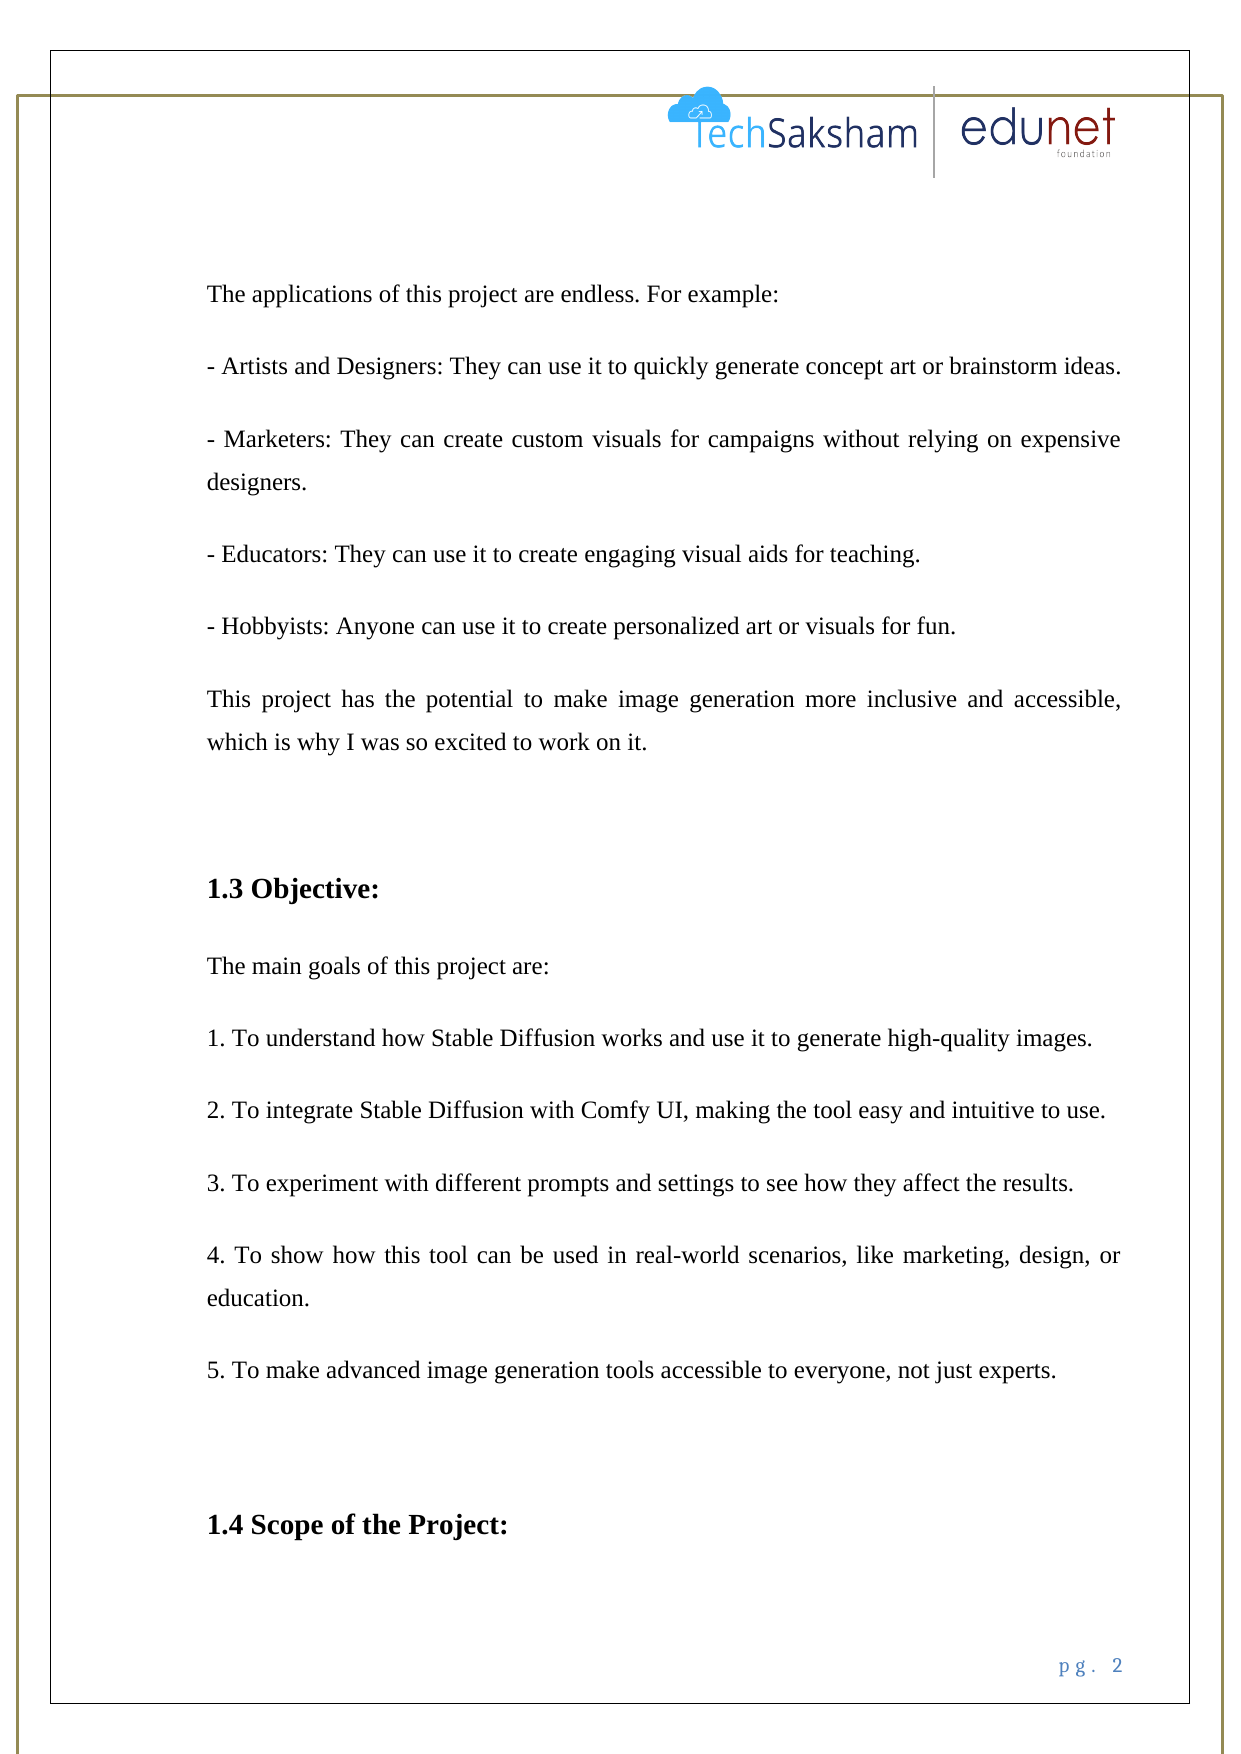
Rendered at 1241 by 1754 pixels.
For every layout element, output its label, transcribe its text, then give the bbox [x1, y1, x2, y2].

text - Marketers: They can create custom visuals for campaigns without relying on expensive designers. [207, 424, 1122, 496]
text 1.3 Objective: [207, 871, 1122, 905]
text 1. To understand how Stable Diffusion works and use it to generate high-quality images. [207, 1023, 1122, 1052]
text The applications of this project are endless. For example: [207, 279, 1122, 308]
text The main goals of this project are: [207, 951, 1122, 979]
picture [662, 79, 923, 154]
text 5. To make advanced image generation tools accessible to everyone, not just experts. [207, 1355, 1122, 1384]
text 3. To experiment with different prompts and settings to see how they affect the results. [207, 1168, 1122, 1196]
text - Artists and Designers: They can use it to quickly generate concept art or brainstorm ideas. [207, 351, 1122, 380]
text - Educators: They can use it to create engaging visual aids for teaching. [207, 539, 1122, 568]
text - Hobbyists: Anyone can use it to create personalized art or visuals for fun. [207, 611, 1122, 640]
text This project has the potential to make image generation more inclusive and accessible, which is why I was so excited to work on it. [207, 684, 1122, 756]
text 1.4 Scope of the Project: [207, 1507, 1122, 1541]
text 4. To show how this tool can be used in real-world scenarios, like marketing, design, or education. [207, 1240, 1122, 1312]
picture [955, 100, 1122, 164]
text 2. To integrate Stable Diffusion with Comfy UI, making the tool easy and intuitive to use. [207, 1095, 1122, 1124]
